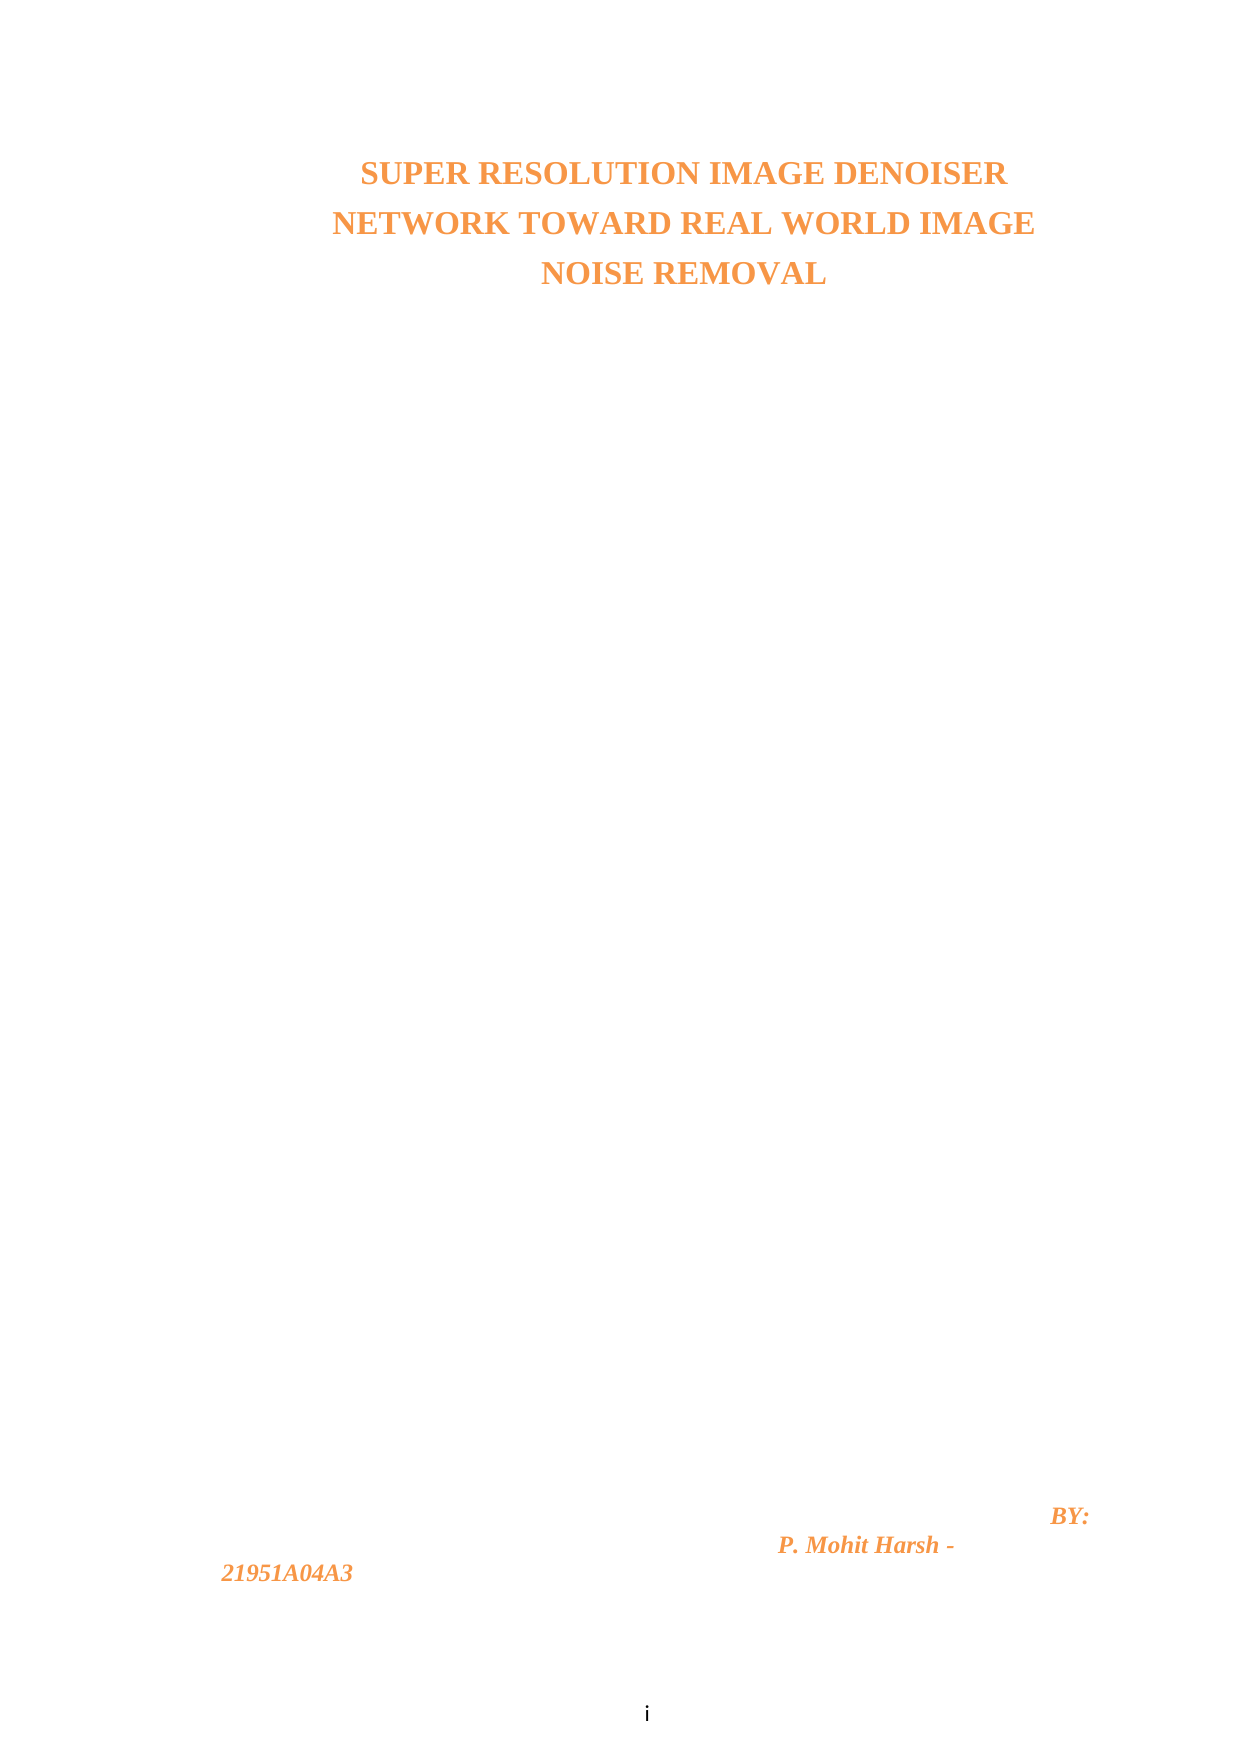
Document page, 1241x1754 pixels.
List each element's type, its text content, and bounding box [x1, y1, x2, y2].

subtitle SUPER RESOLUTION IMAGE DENOISER NETWORK TOWARD REAL WORLD IMAGE NOISE REMOVAL [276, 154, 1092, 292]
text BY: [221, 1501, 1092, 1530]
text P. Mohit Harsh - 21951A04A3 [221, 1530, 1092, 1587]
